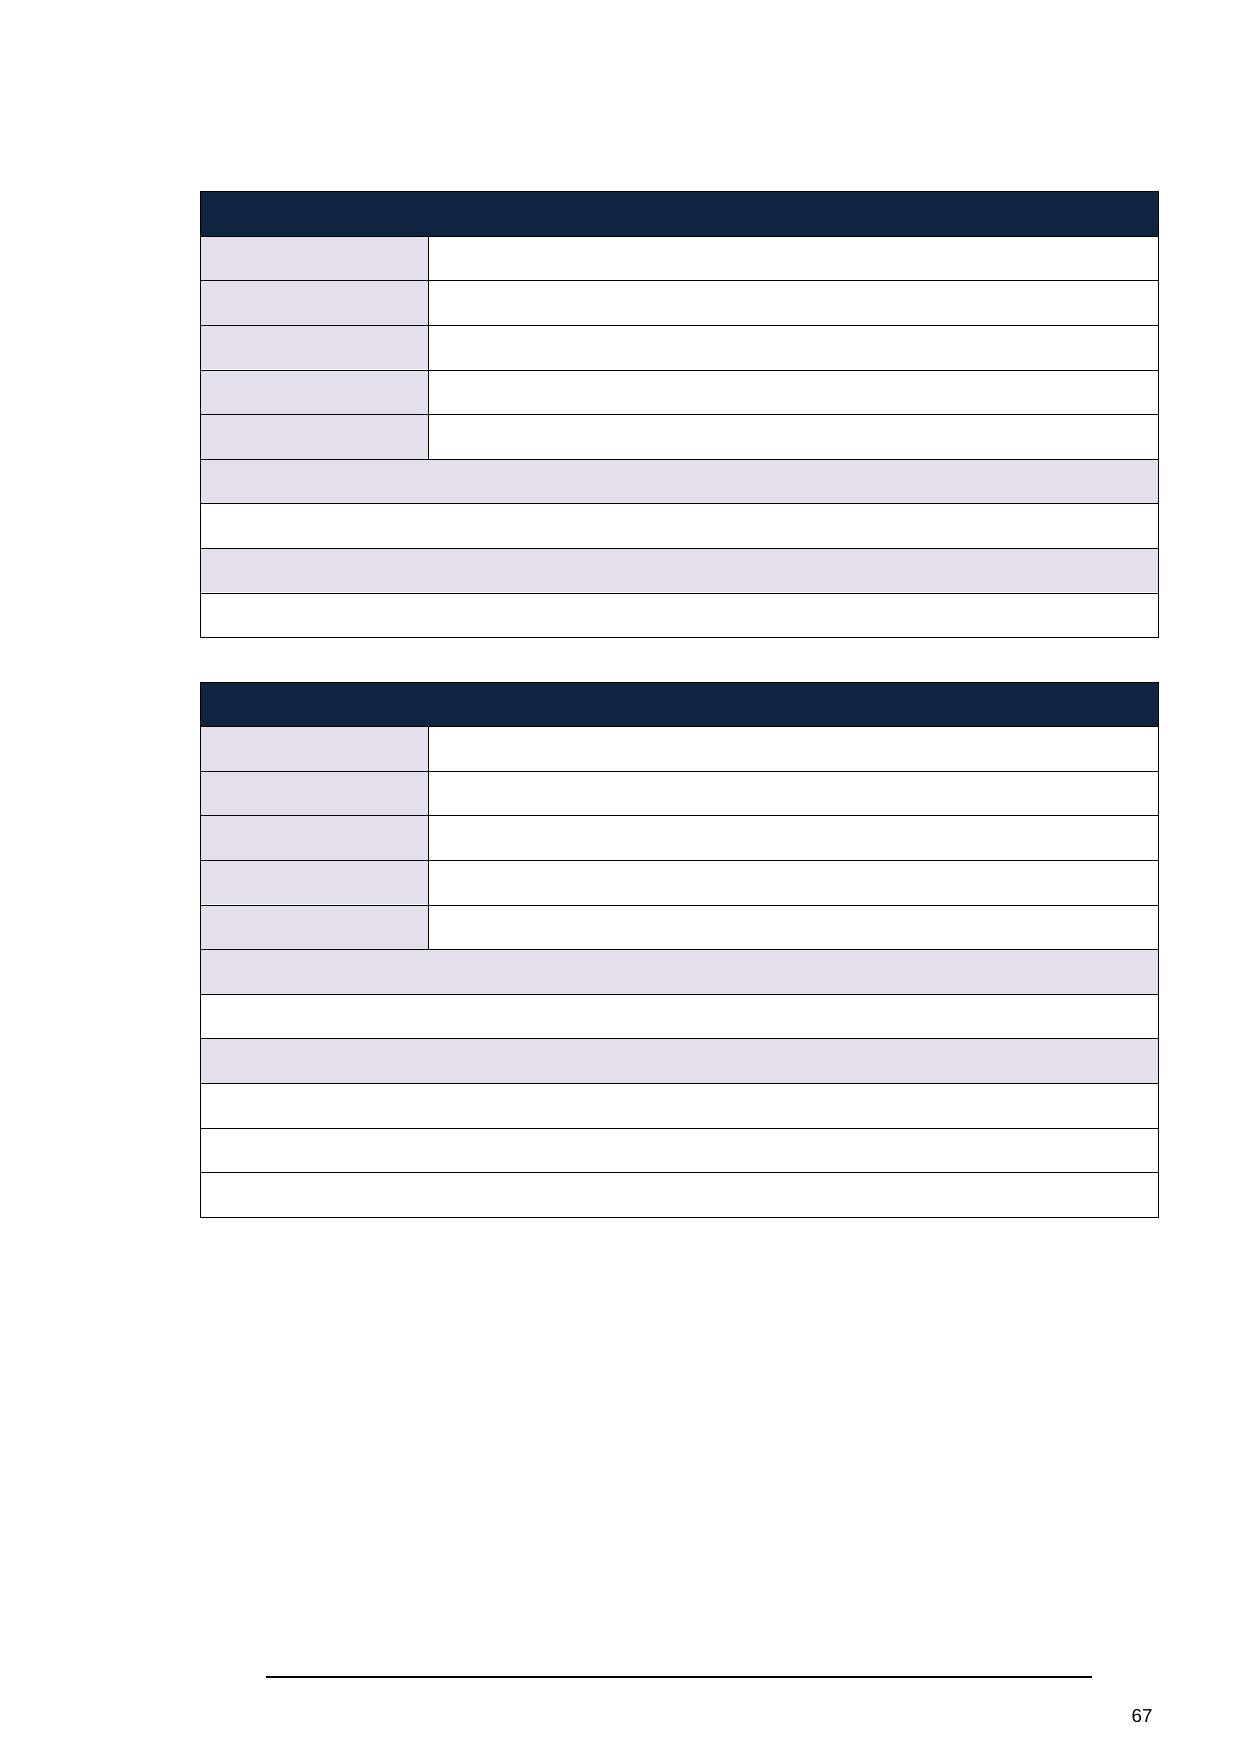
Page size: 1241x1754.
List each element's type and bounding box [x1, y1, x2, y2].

table_cell [429, 906, 1158, 949]
table_header [201, 192, 1158, 236]
table_cell [201, 1084, 1158, 1127]
table_cell [429, 727, 1158, 771]
table_cell [201, 772, 428, 815]
table_cell [201, 281, 428, 325]
table_cell [429, 281, 1158, 325]
table_cell [201, 906, 428, 949]
table_cell [429, 237, 1158, 280]
table_cell [201, 727, 428, 771]
table_cell [429, 415, 1158, 459]
table_cell [201, 326, 428, 369]
table_cell [201, 371, 428, 414]
table_cell [429, 816, 1158, 860]
table_cell [201, 594, 1158, 637]
table_cell [201, 816, 428, 860]
table_cell [201, 1173, 1158, 1217]
table_cell [201, 460, 1158, 503]
table_cell [429, 326, 1158, 369]
table_cell [201, 549, 1158, 592]
table_cell [429, 861, 1158, 904]
table_cell [201, 504, 1158, 548]
table_cell [201, 1129, 1158, 1172]
table_cell [201, 1039, 1158, 1083]
table_cell [201, 861, 428, 904]
table_cell [201, 415, 428, 459]
table_cell [201, 995, 1158, 1038]
table_cell [429, 772, 1158, 815]
table_cell [429, 371, 1158, 414]
table_header [201, 683, 1158, 726]
table_cell [201, 950, 1158, 994]
table_cell [201, 237, 428, 280]
